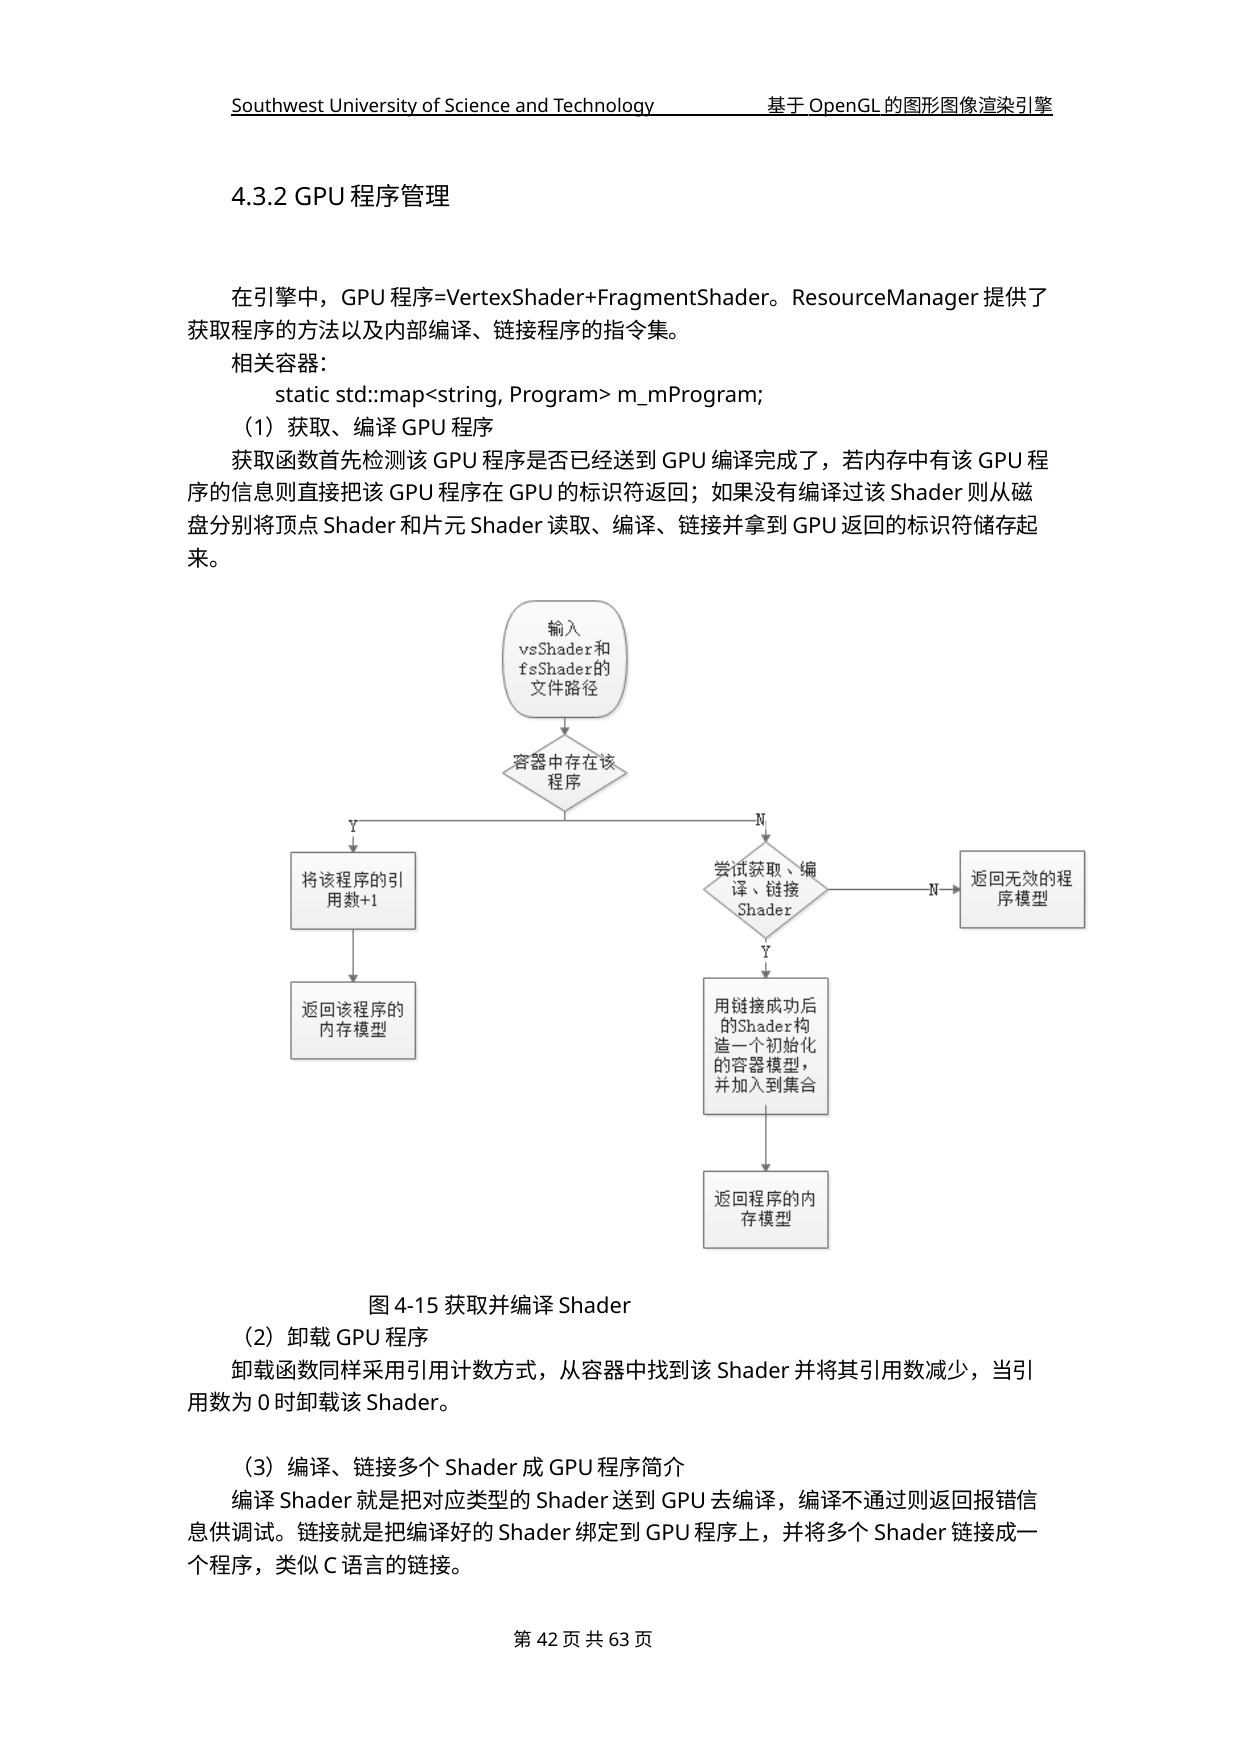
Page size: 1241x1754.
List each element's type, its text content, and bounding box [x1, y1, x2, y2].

text 卸载函数同样采用引用计数方式，从容器中找到该Shader并将其引用数减少，当引用数为0时卸载该Shader。 [187, 1353, 1053, 1418]
text （2）卸载GPU程序 [187, 1320, 1053, 1353]
text 相关容器： [187, 345, 1053, 378]
text （1）获取、编译GPU程序 [187, 410, 1053, 443]
text 在引擎中，GPU程序=VertexShader+FragmentShader。ResourceManager提供了获取程序的方法以及内部编译、链接程序的指令集。 [187, 280, 1053, 345]
text static std::map<string, Program> m_mProgram; [187, 378, 1053, 410]
subtitle 4.3.2 GPU程序管理 [187, 162, 1053, 227]
text 编译Shader就是把对应类型的Shader送到GPU去编译，编译不通过则返回报错信息供调试。链接就是把编译好的Shader绑定到GPU程序上，并将多个Shader链接成一个程序，类似C语言的链接。 [187, 1483, 1053, 1580]
picture [231, 578, 1096, 1282]
text （3）编译、链接多个Shader成GPU程序简介 [187, 1450, 1053, 1483]
text 图4-15 获取并编译Shader [187, 1288, 1053, 1320]
text 获取函数首先检测该GPU程序是否已经送到GPU编译完成了，若内存中有该GPU程序的信息则直接把该GPU程序在GPU的标识符返回；如果没有编译过该Shader则从磁盘分别将顶点Shader和片元Shader读取、编译、链接并拿到GPU返回的标识符储存起来。 [187, 443, 1053, 573]
